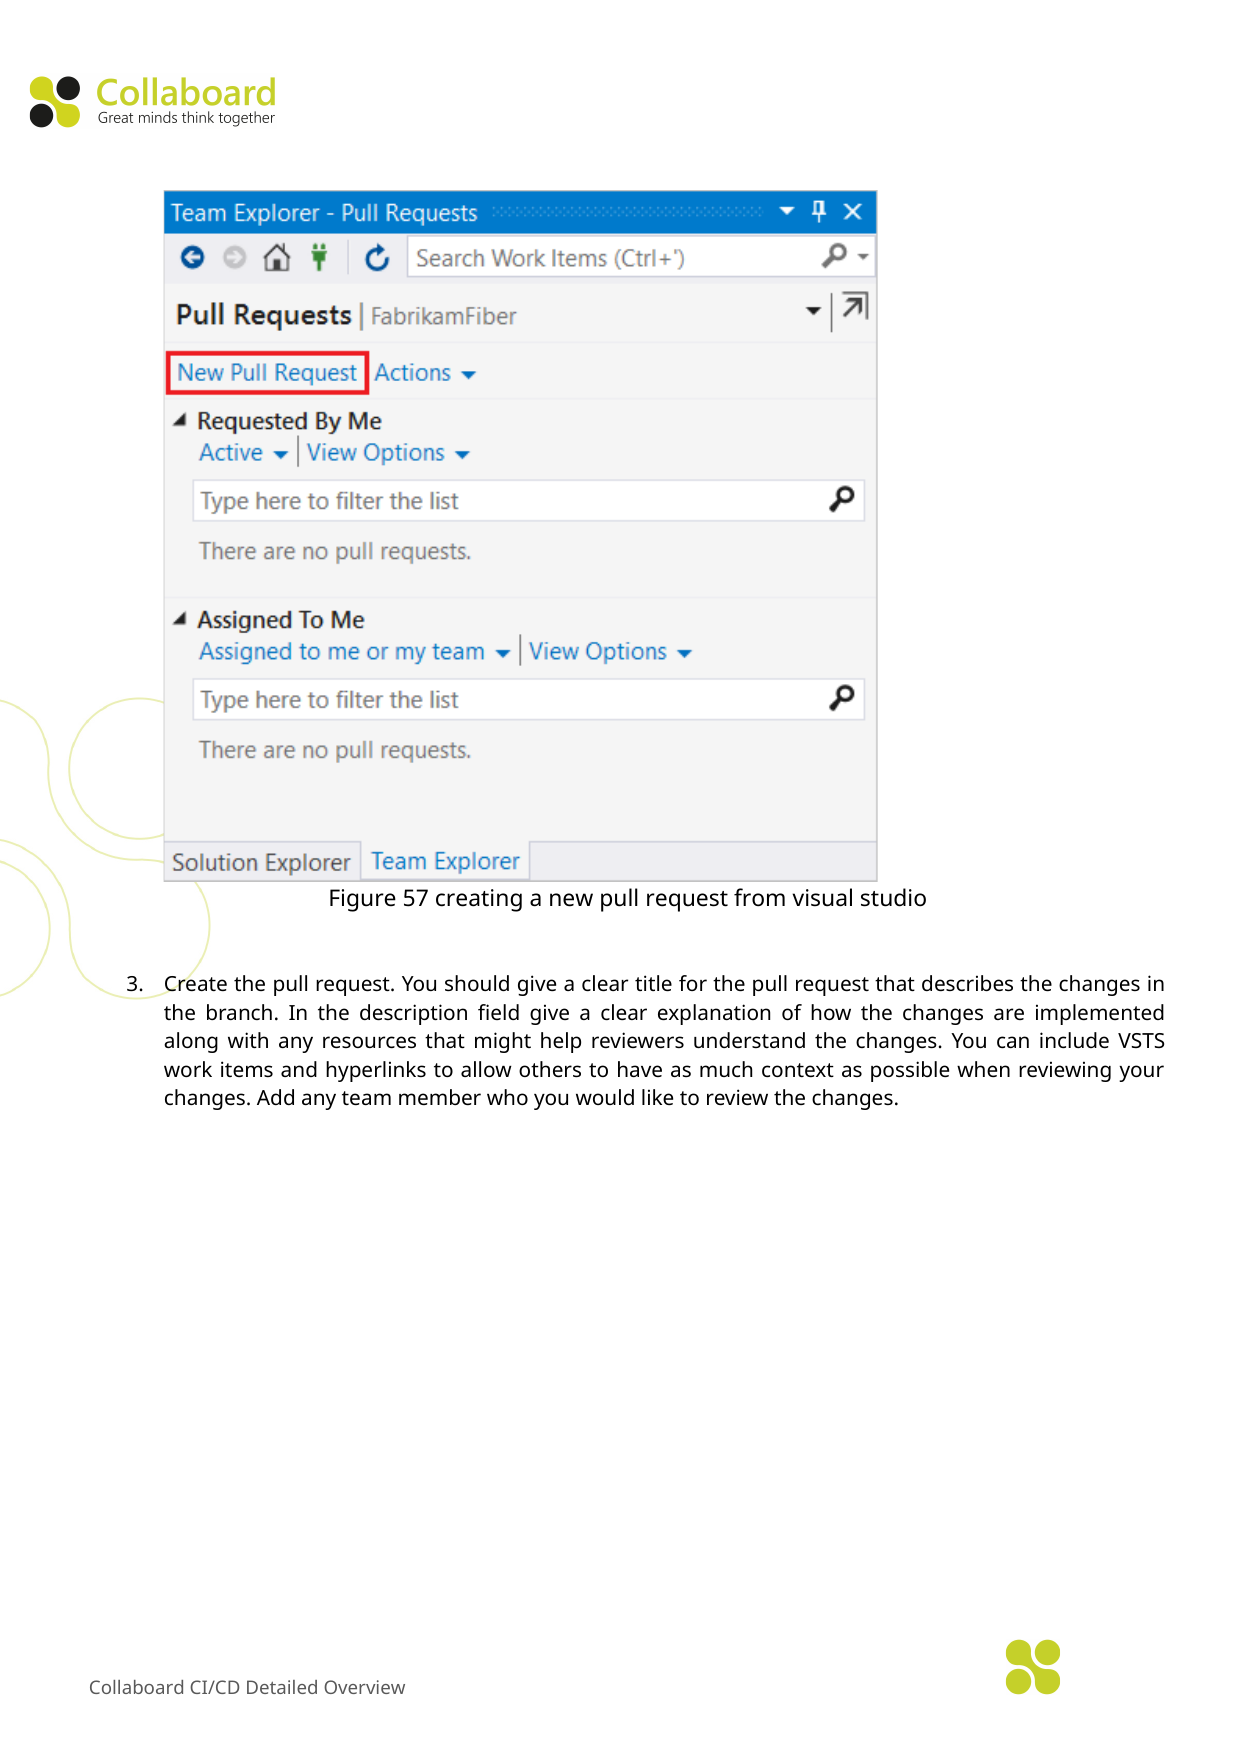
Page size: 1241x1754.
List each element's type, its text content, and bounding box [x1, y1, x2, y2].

picture [1005, 1639, 1061, 1695]
text Figure 57 creating a new pull request from visual studio [89, 881, 1167, 913]
list Create the pull request. You should give a clear title for the pull request that describes the changes in the branch. In the description field give a clear explanation of how the changes are implemented along with any resources that might help reviewers understand the changes. You can include VSTS work items and hyperlinks to allow others to have as much context as possible when reviewing your changes. Add any team member who you would like to review the changes. [126, 969, 1167, 1112]
picture [29, 73, 278, 129]
picture [0, 190, 878, 1004]
